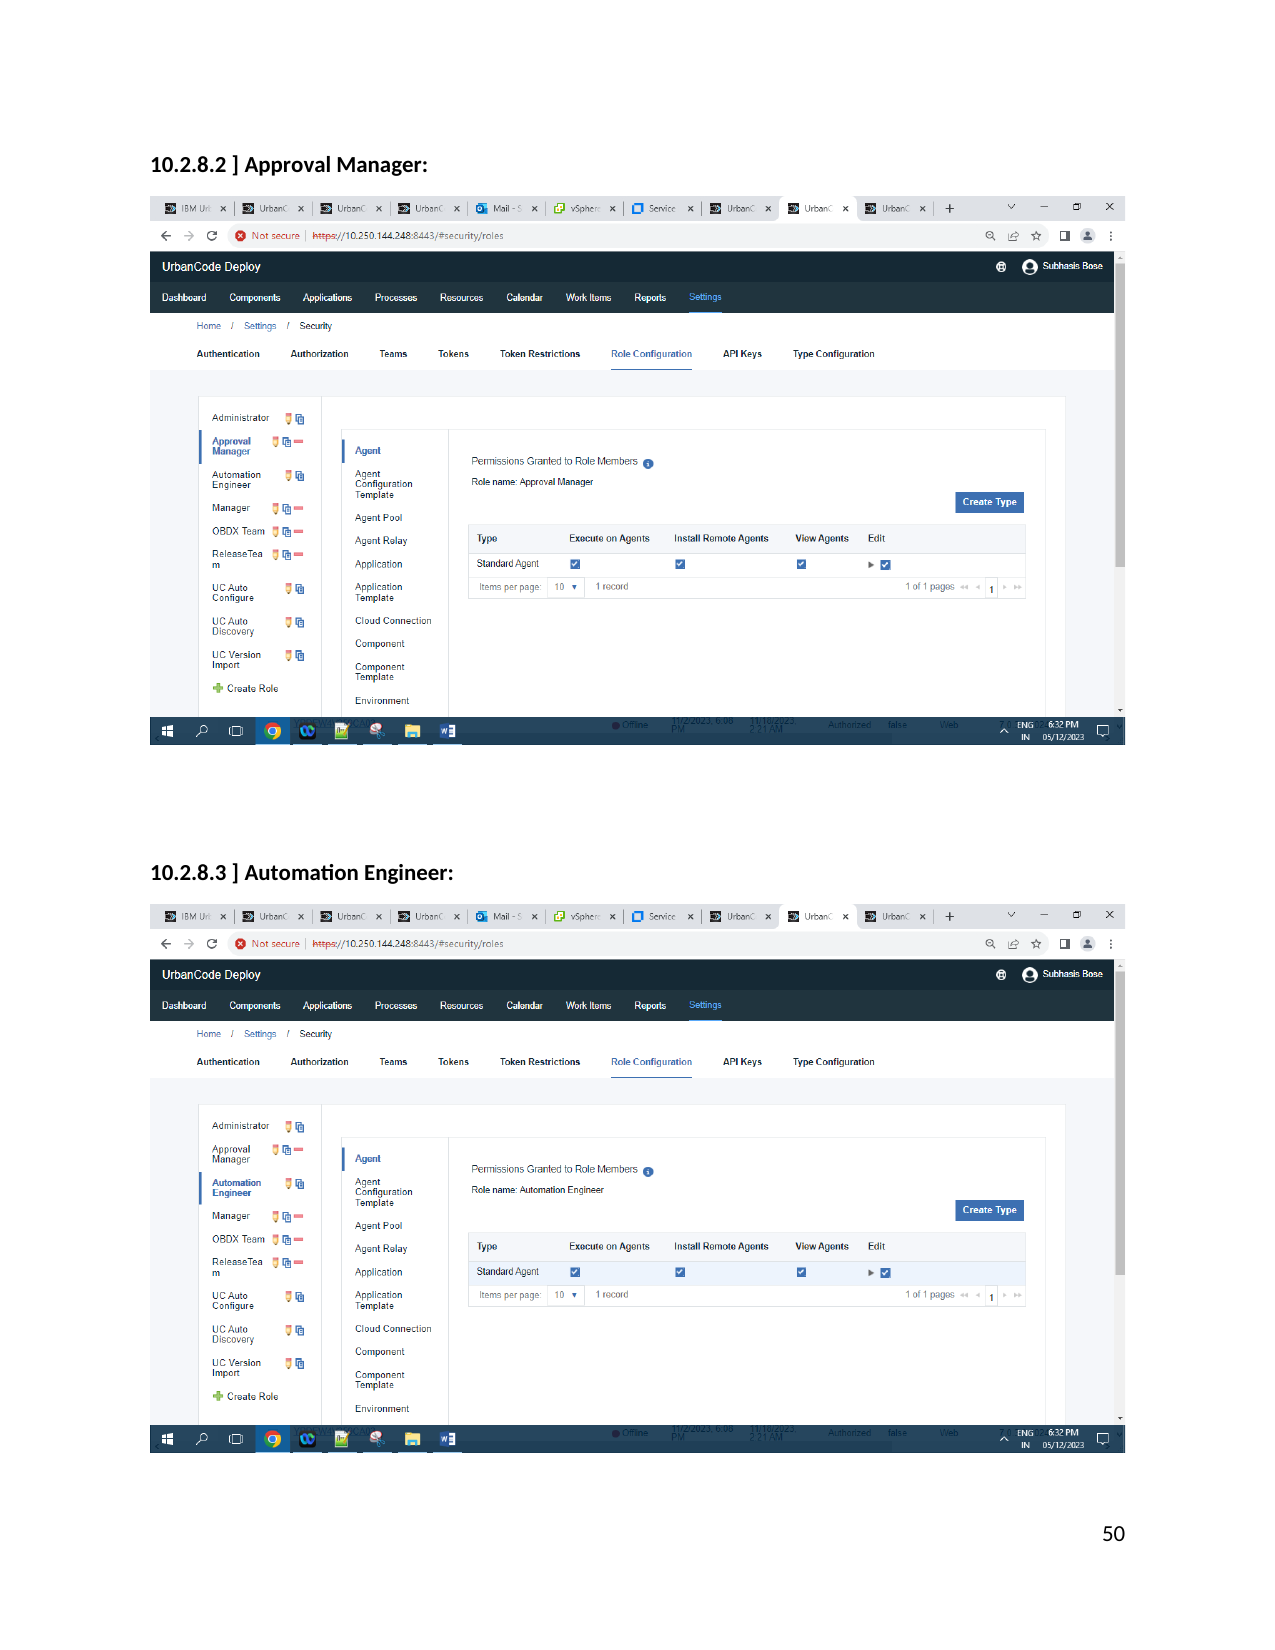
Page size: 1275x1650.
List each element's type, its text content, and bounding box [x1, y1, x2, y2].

picture [150, 196, 1125, 745]
text 10.2.8.3 ] Automation Engineer: [150, 858, 1125, 886]
text 10.2.8.2 ] Approval Manager: [150, 150, 1125, 178]
picture [150, 904, 1125, 1453]
